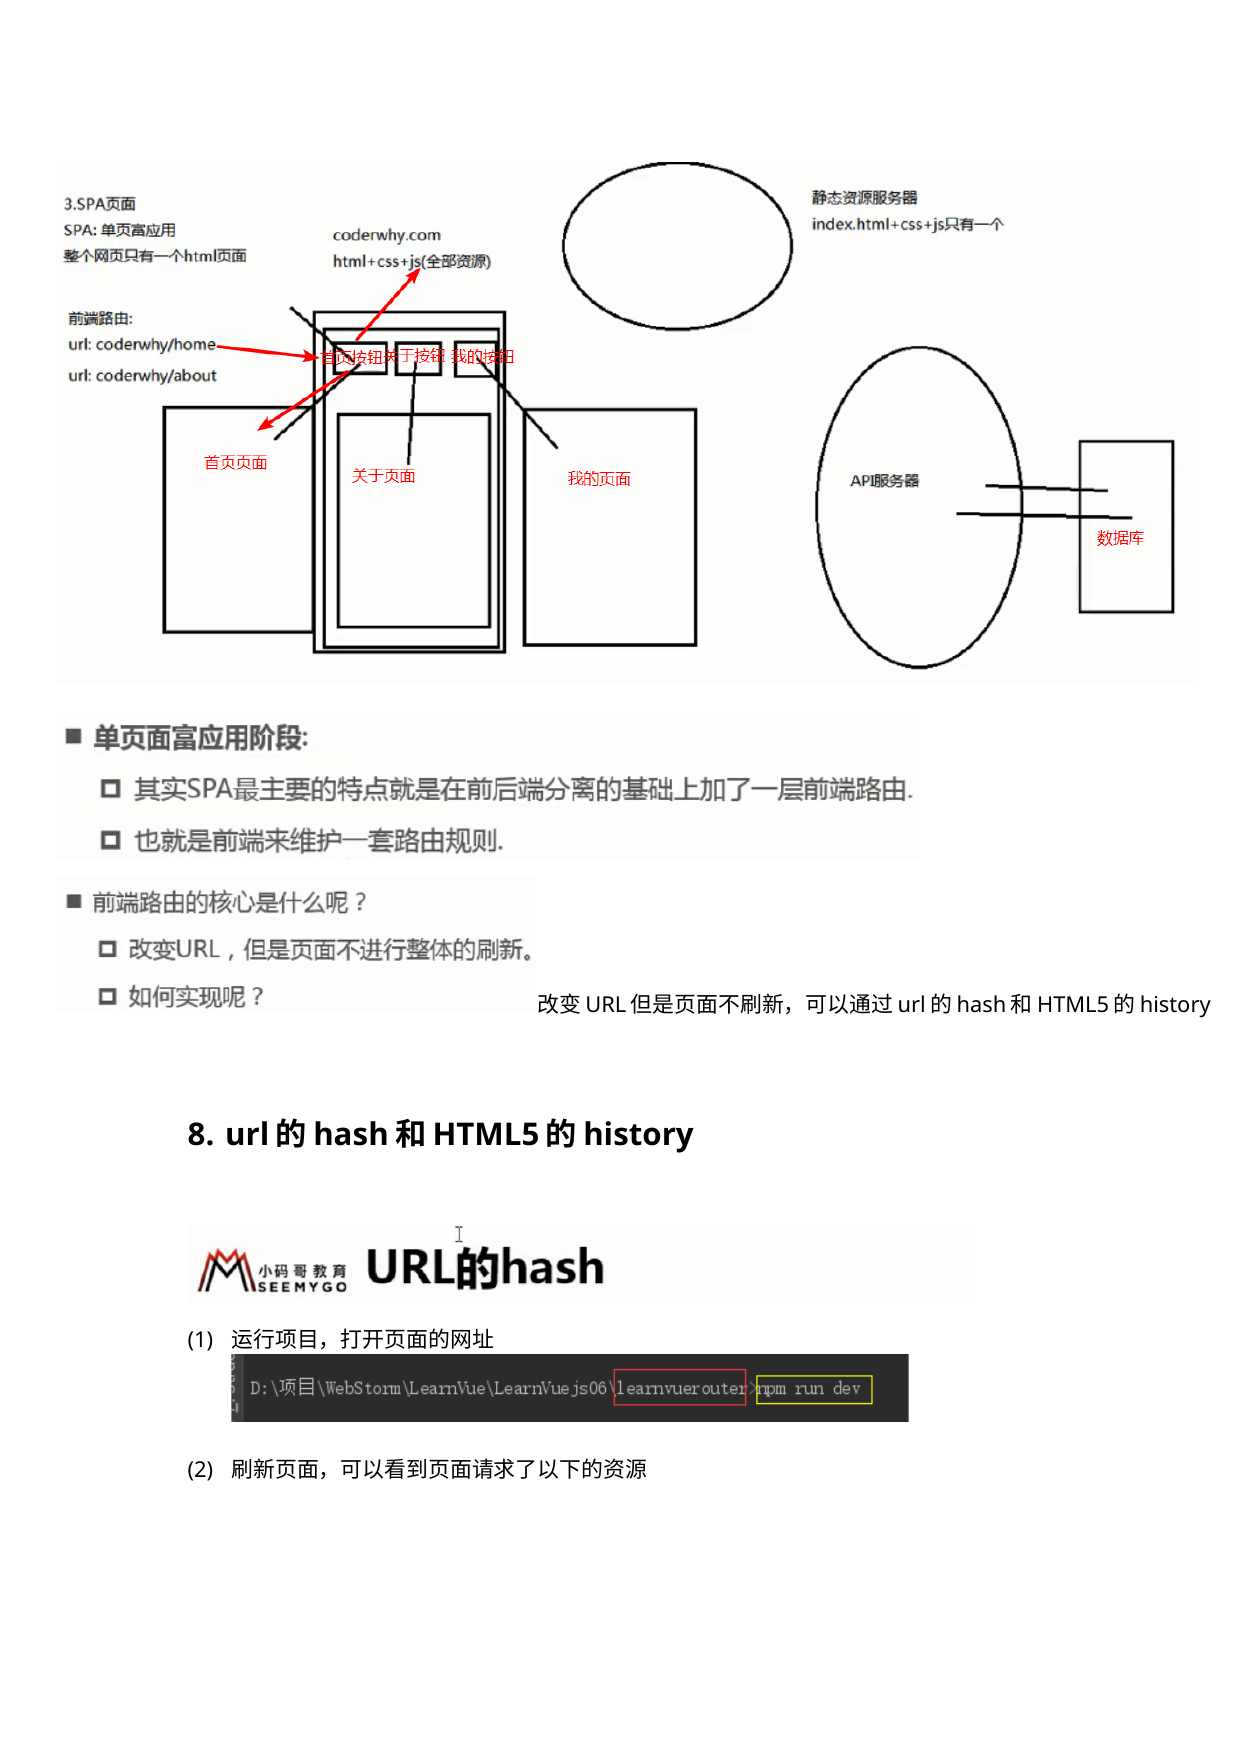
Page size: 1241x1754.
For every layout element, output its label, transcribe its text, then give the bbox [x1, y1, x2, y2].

picture [54, 714, 920, 859]
picture [187, 1224, 976, 1303]
subtitle url的hash和HTML5的history [187, 1099, 1053, 1164]
list 刷新页面，可以看到页面请求了以下的资源 [187, 1452, 1053, 1484]
picture [231, 1354, 909, 1422]
picture [54, 877, 538, 1013]
list 运行项目，打开页面的网址 [187, 1322, 1053, 1354]
picture [54, 162, 1200, 685]
